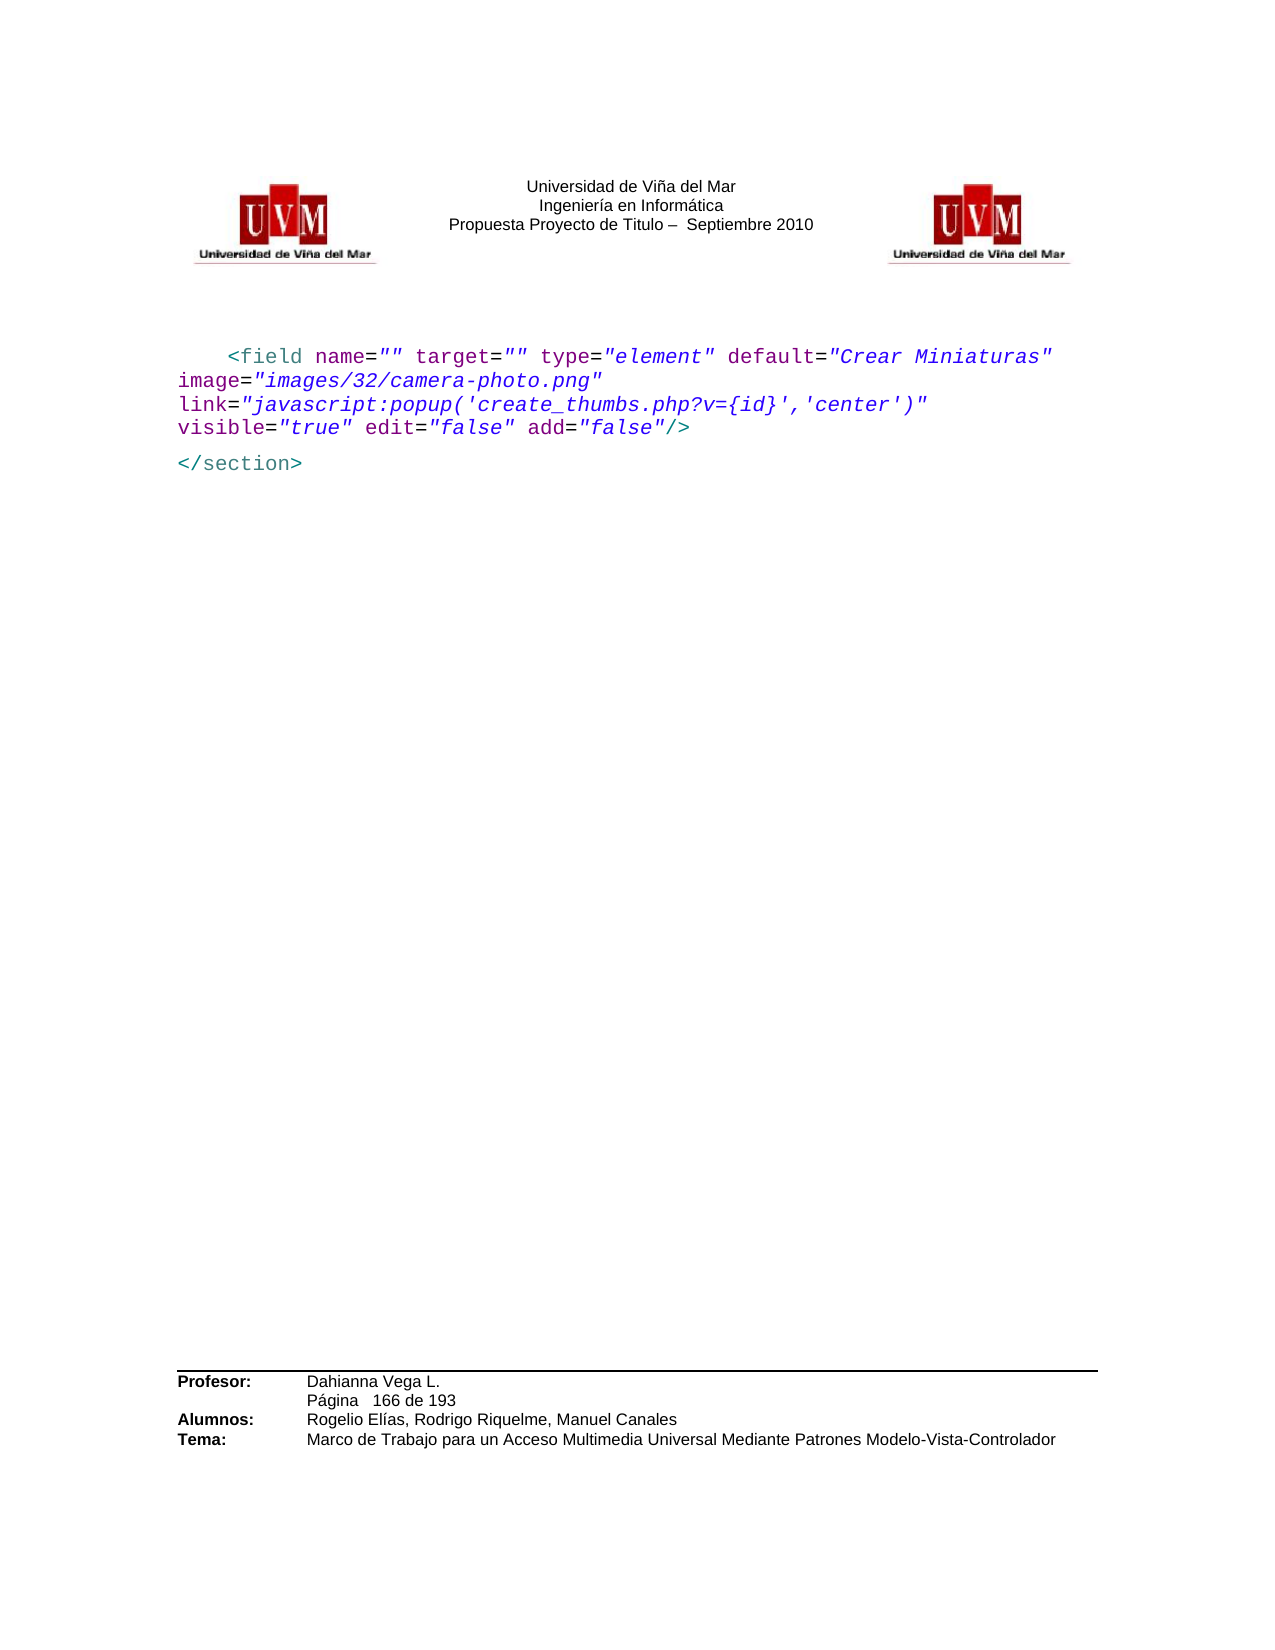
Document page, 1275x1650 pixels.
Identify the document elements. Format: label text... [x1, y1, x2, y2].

picture [177, 176, 390, 267]
picture [871, 176, 1084, 267]
text <field name="" target="" type="element" default="Crear Miniaturas" image="images/32/camera-photo.png" link="javascript:popup('create_thumbs.php?v={id}','center')" visible="true" edit="false" add="false"/> [177, 346, 1098, 441]
text </section> [177, 453, 1098, 477]
